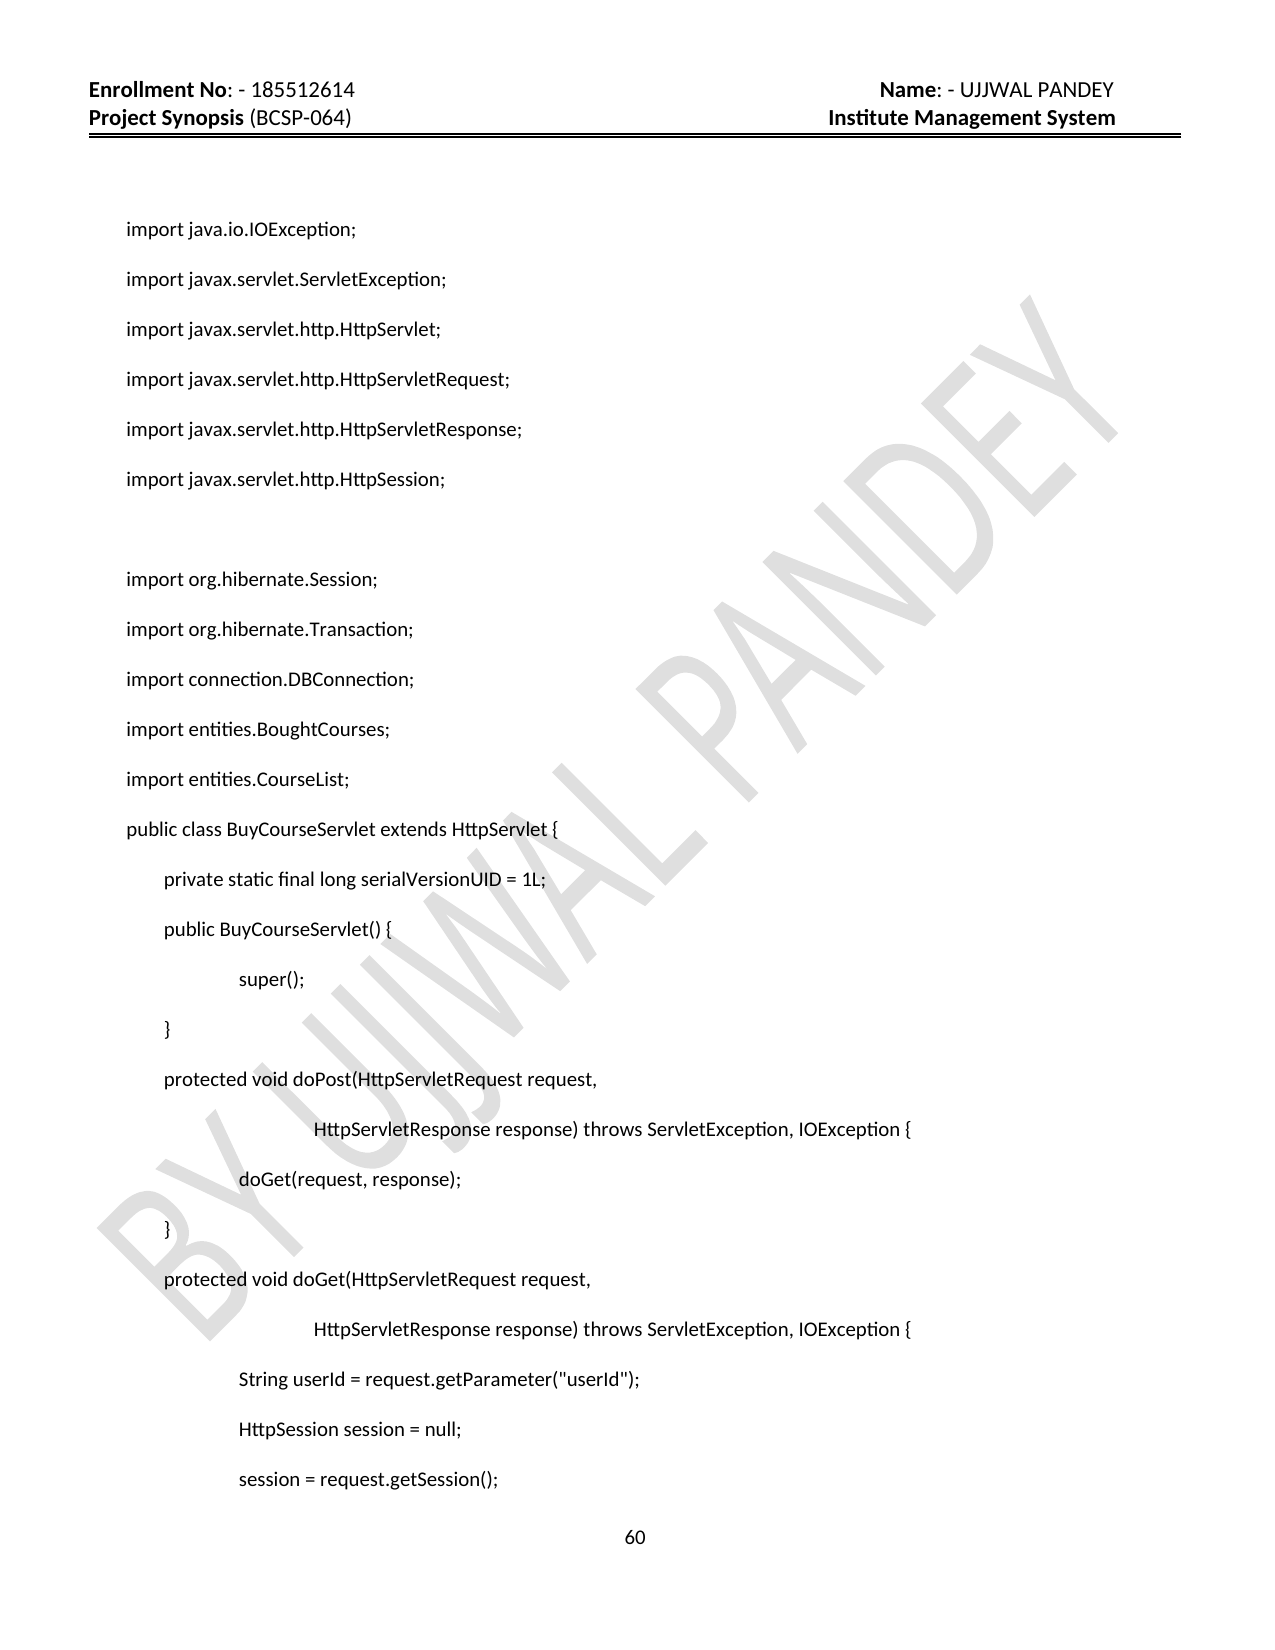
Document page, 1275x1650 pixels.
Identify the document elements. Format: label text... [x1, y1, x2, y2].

text protected void doPost(HttpServletRequest request, [126, 1066, 1181, 1091]
text HttpServletResponse response) throws ServletException, IOException { [126, 1116, 1181, 1141]
text } [126, 1016, 1181, 1041]
text session = request.getSession(); [126, 1466, 1181, 1491]
text protected void doGet(HttpServletRequest request, [126, 1266, 1181, 1291]
text HttpSession session = null; [126, 1416, 1181, 1441]
text import javax.servlet.http.HttpServlet; [126, 316, 1181, 341]
text import org.hibernate.Transaction; [126, 616, 1181, 641]
text import javax.servlet.ServletException; [126, 266, 1181, 291]
text import java.io.IOException; [126, 216, 1181, 241]
text HttpServletResponse response) throws ServletException, IOException { [126, 1316, 1181, 1341]
text public class BuyCourseServlet extends HttpServlet { [126, 816, 1181, 841]
text private static final long serialVersionUID = 1L; [126, 866, 1181, 891]
text import entities.BoughtCourses; [126, 716, 1181, 741]
text } [126, 1216, 1181, 1241]
text doGet(request, response); [126, 1166, 1181, 1191]
text import entities.CourseList; [126, 766, 1181, 791]
text public BuyCourseServlet() { [126, 916, 1181, 941]
text super(); [126, 966, 1181, 991]
text String userId = request.getParameter("userId"); [126, 1366, 1181, 1391]
text import org.hibernate.Session; [126, 566, 1181, 591]
text import javax.servlet.http.HttpSession; [126, 466, 1181, 491]
text import javax.servlet.http.HttpServletResponse; [126, 416, 1181, 441]
text import javax.servlet.http.HttpServletRequest; [126, 366, 1181, 391]
text import connection.DBConnection; [126, 666, 1181, 691]
